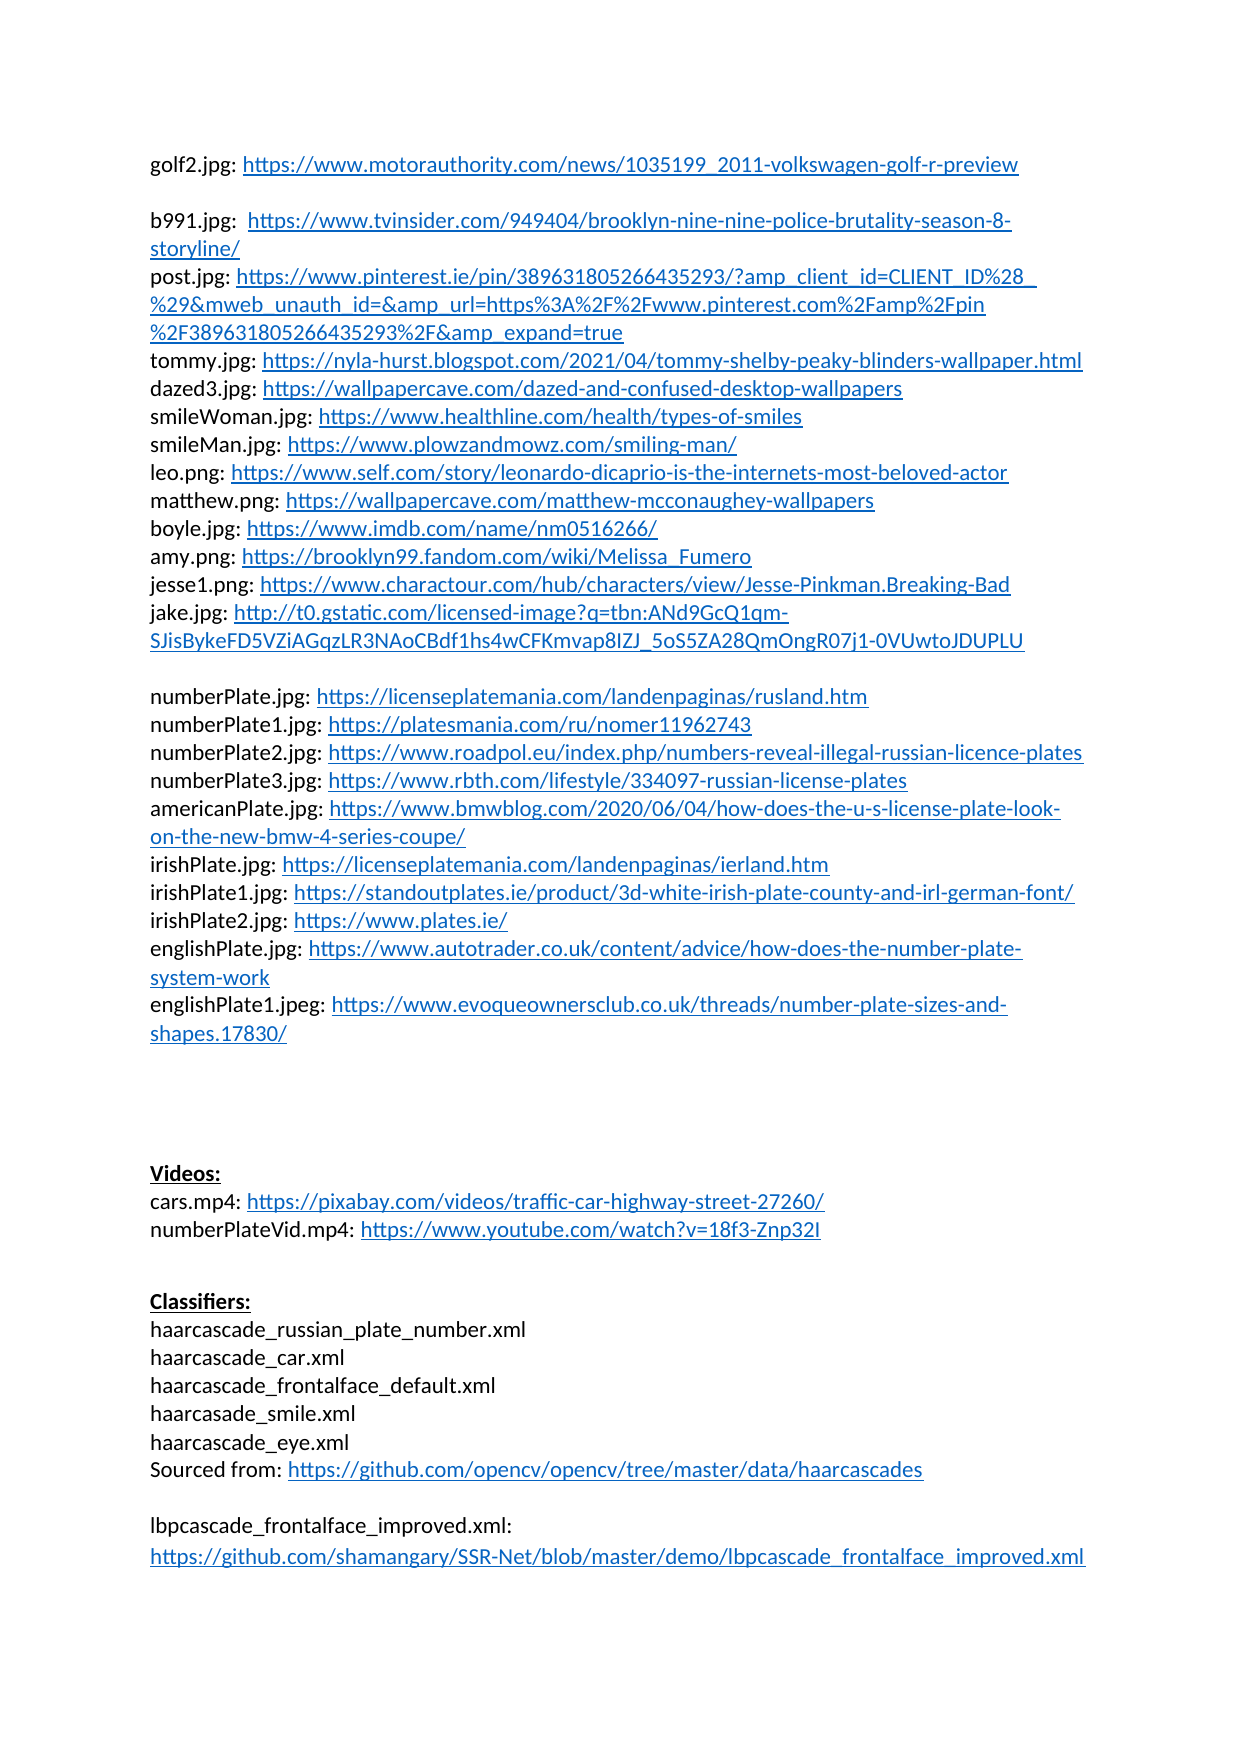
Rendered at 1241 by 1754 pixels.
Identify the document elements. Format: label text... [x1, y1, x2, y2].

text jesse1.png: https://www.charactour.com/hub/characters/view/Jesse-Pinkman.Breaking-Bad [150, 570, 1090, 598]
text irishPlate.jpg: https://licenseplatemania.com/landenpaginas/ierland.htm [150, 851, 1090, 878]
text numberPlate.jpg: https://licenseplatemania.com/landenpaginas/rusland.htm [150, 682, 1090, 710]
text irishPlate2.jpg: https://www.plates.ie/ [150, 907, 1090, 934]
text smileWoman.jpg: https://www.healthline.com/health/types-of-smiles [150, 402, 1090, 430]
text numberPlate1.jpg: https://platesmania.com/ru/nomer11962743 [150, 710, 1090, 738]
text tommy.jpg: https://nyla-hurst.blogspot.com/2021/04/tommy-shelby-peaky-blinders-wallpaper.html [150, 346, 1090, 374]
text haarcascade_eye.xml [150, 1428, 1090, 1456]
text Sourced from: https://github.com/opencv/opencv/tree/master/data/haarcascades [150, 1456, 1090, 1484]
text golf2.jpg: https://www.motorauthority.com/news/1035199_2011-volkswagen-golf-r-preview [150, 150, 1090, 178]
text boyle.jpg: https://www.imdb.com/name/nm0516266/ [150, 514, 1090, 542]
text amy.png: https://brooklyn99.fandom.com/wiki/Melissa_Fumero [150, 542, 1090, 570]
text dazed3.jpg: https://wallpapercave.com/dazed-and-confused-desktop-wallpapers [150, 374, 1090, 402]
text haarcascade_frontalface_default.xml [150, 1372, 1090, 1399]
text americanPlate.jpg: https://www.bmwblog.com/2020/06/04/how-does-the-u-s-license-plate-look-on-the-new-bmw-4-series-coupe/ [150, 794, 1090, 851]
text numberPlate3.jpg: https://www.rbth.com/lifestyle/334097-russian-license-plates [150, 766, 1090, 794]
text englishPlate.jpg: https://www.autotrader.co.uk/content/advice/how-does-the-number-plate-system-work [150, 934, 1090, 991]
text post.jpg: https://www.pinterest.ie/pin/389631805266435293/?amp_client_id=CLIENT_ID%28_%29&mweb_unauth_id=&amp_url=https%3A%2F%2Fwww.pinterest.com%2Famp%2Fpin%2F389631805266435293%2F&amp_expand=true [150, 262, 1090, 346]
text numberPlate2.jpg: https://www.roadpol.eu/index.php/numbers-reveal-illegal-russian-licence-plates [150, 738, 1090, 766]
text Videos: [150, 1159, 1090, 1187]
text irishPlate1.jpg: https://standoutplates.ie/product/3d-white-irish-plate-county-and-irl-german-font/ [150, 878, 1090, 907]
text jake.jpg: http://t0.gstatic.com/licensed-image?q=tbn:ANd9GcQ1qm-SJisBykeFD5VZiAGqzLR3NAoCBdf1hs4wCFKmvap8IZJ_5oS5ZA28QmOngR07j1-0VUwtoJDUPLU [150, 598, 1090, 654]
text haarcascade_russian_plate_number.xml [150, 1316, 1090, 1343]
text cars.mp4: https://pixabay.com/videos/traffic-car-highway-street-27260/ [150, 1187, 1090, 1215]
text leo.png: https://www.self.com/story/leonardo-dicaprio-is-the-internets-most-beloved-actor [150, 458, 1090, 486]
text englishPlate1.jpeg: https://www.evoqueownersclub.co.uk/threads/number-plate-sizes-and-shapes.17830/ [150, 991, 1090, 1047]
text b991.jpg: https://www.tvinsider.com/949404/brooklyn-nine-nine-police-brutality-season-8-storyline/ [150, 206, 1090, 262]
text Classifiers: [150, 1287, 1090, 1316]
text lbpcascade_frontalface_improved.xml: https://github.com/shamangary/SSR-Net/blob/master/demo/lbpcascade_frontalface_improved.xml [150, 1512, 1090, 1570]
text numberPlateVid.mp4: https://www.youtube.com/watch?v=18f3-Znp32I [150, 1215, 1090, 1243]
text smileMan.jpg: https://www.plowzandmowz.com/smiling-man/ [150, 430, 1090, 458]
text haarcascade_car.xml [150, 1343, 1090, 1372]
text matthew.png: https://wallpapercave.com/matthew-mcconaughey-wallpapers [150, 486, 1090, 514]
text haarcasade_smile.xml [150, 1399, 1090, 1428]
